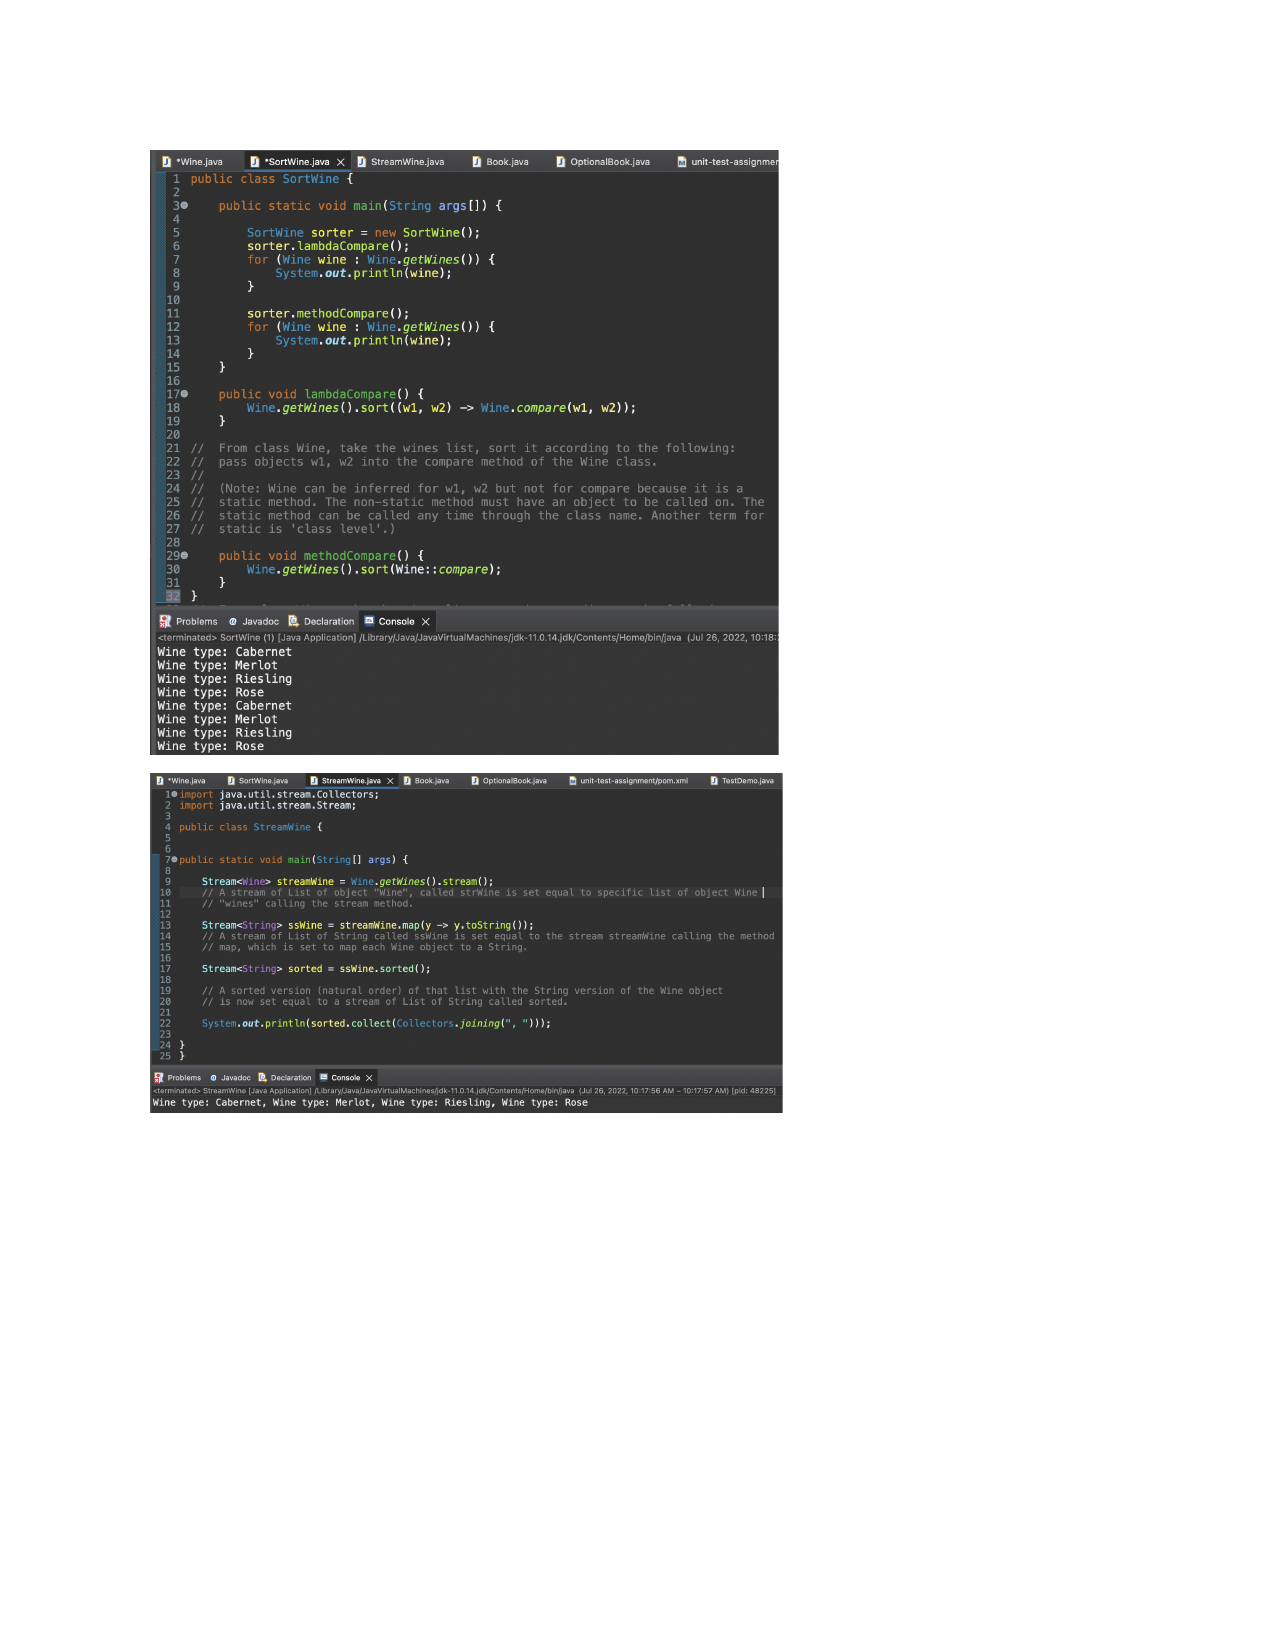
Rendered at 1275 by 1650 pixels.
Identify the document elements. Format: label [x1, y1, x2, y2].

picture [150, 773, 783, 1113]
picture [150, 150, 779, 755]
